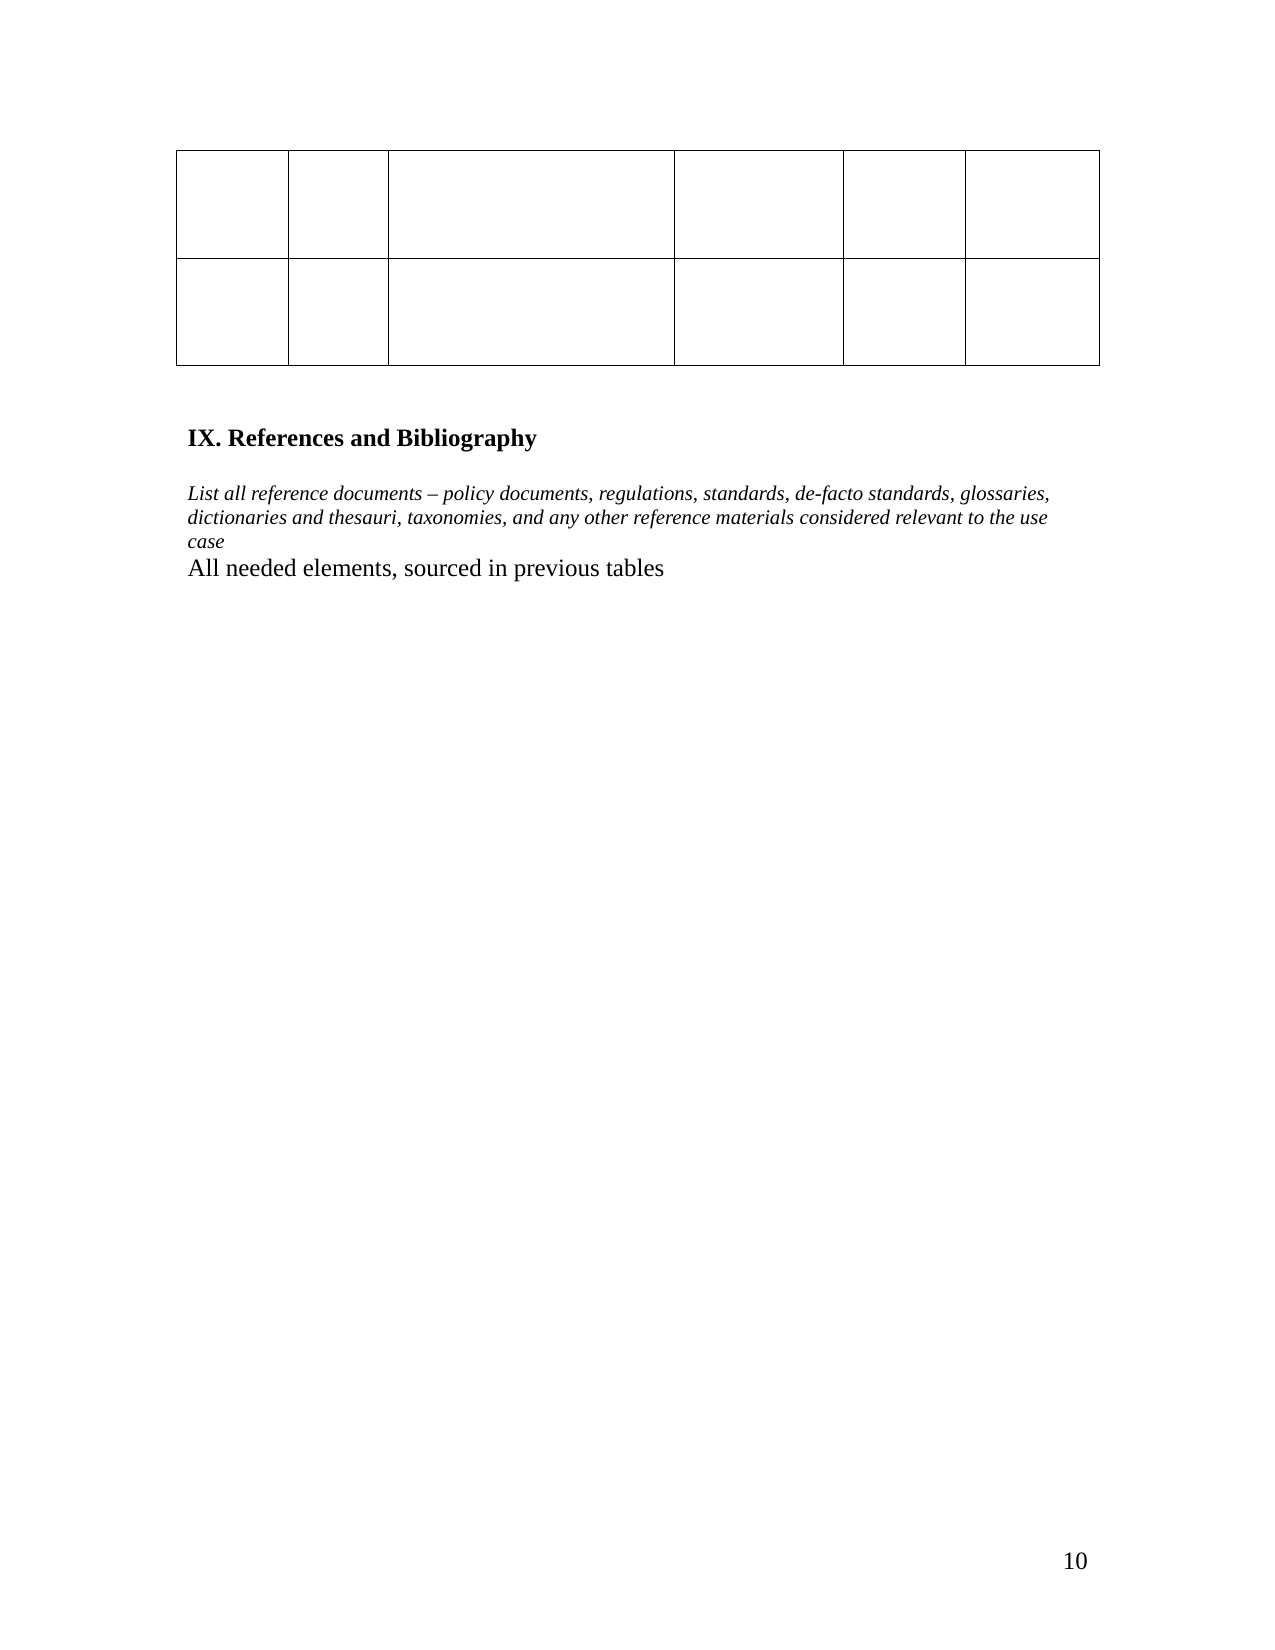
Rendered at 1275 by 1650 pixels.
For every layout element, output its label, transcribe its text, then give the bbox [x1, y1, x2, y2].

table_cell [966, 259, 1099, 365]
table_cell [844, 259, 965, 365]
table_cell [844, 151, 965, 257]
table_cell [389, 259, 674, 365]
text List all reference documents – policy documents, regulations, standards, de-facto standards, glossaries, dictionaries and thesauri, taxonomies, and any other reference materials considered relevant to the use case [187, 481, 1087, 553]
table_cell [177, 259, 288, 365]
table_cell [177, 151, 288, 257]
table_cell [675, 259, 843, 365]
table_cell [289, 151, 388, 257]
table_cell [966, 151, 1099, 257]
table_cell [289, 259, 388, 365]
text IX. References and Bibliography [187, 423, 1087, 452]
table_cell [675, 151, 843, 257]
table_cell [389, 151, 674, 257]
text All needed elements, sourced in previous tables [187, 553, 1087, 582]
